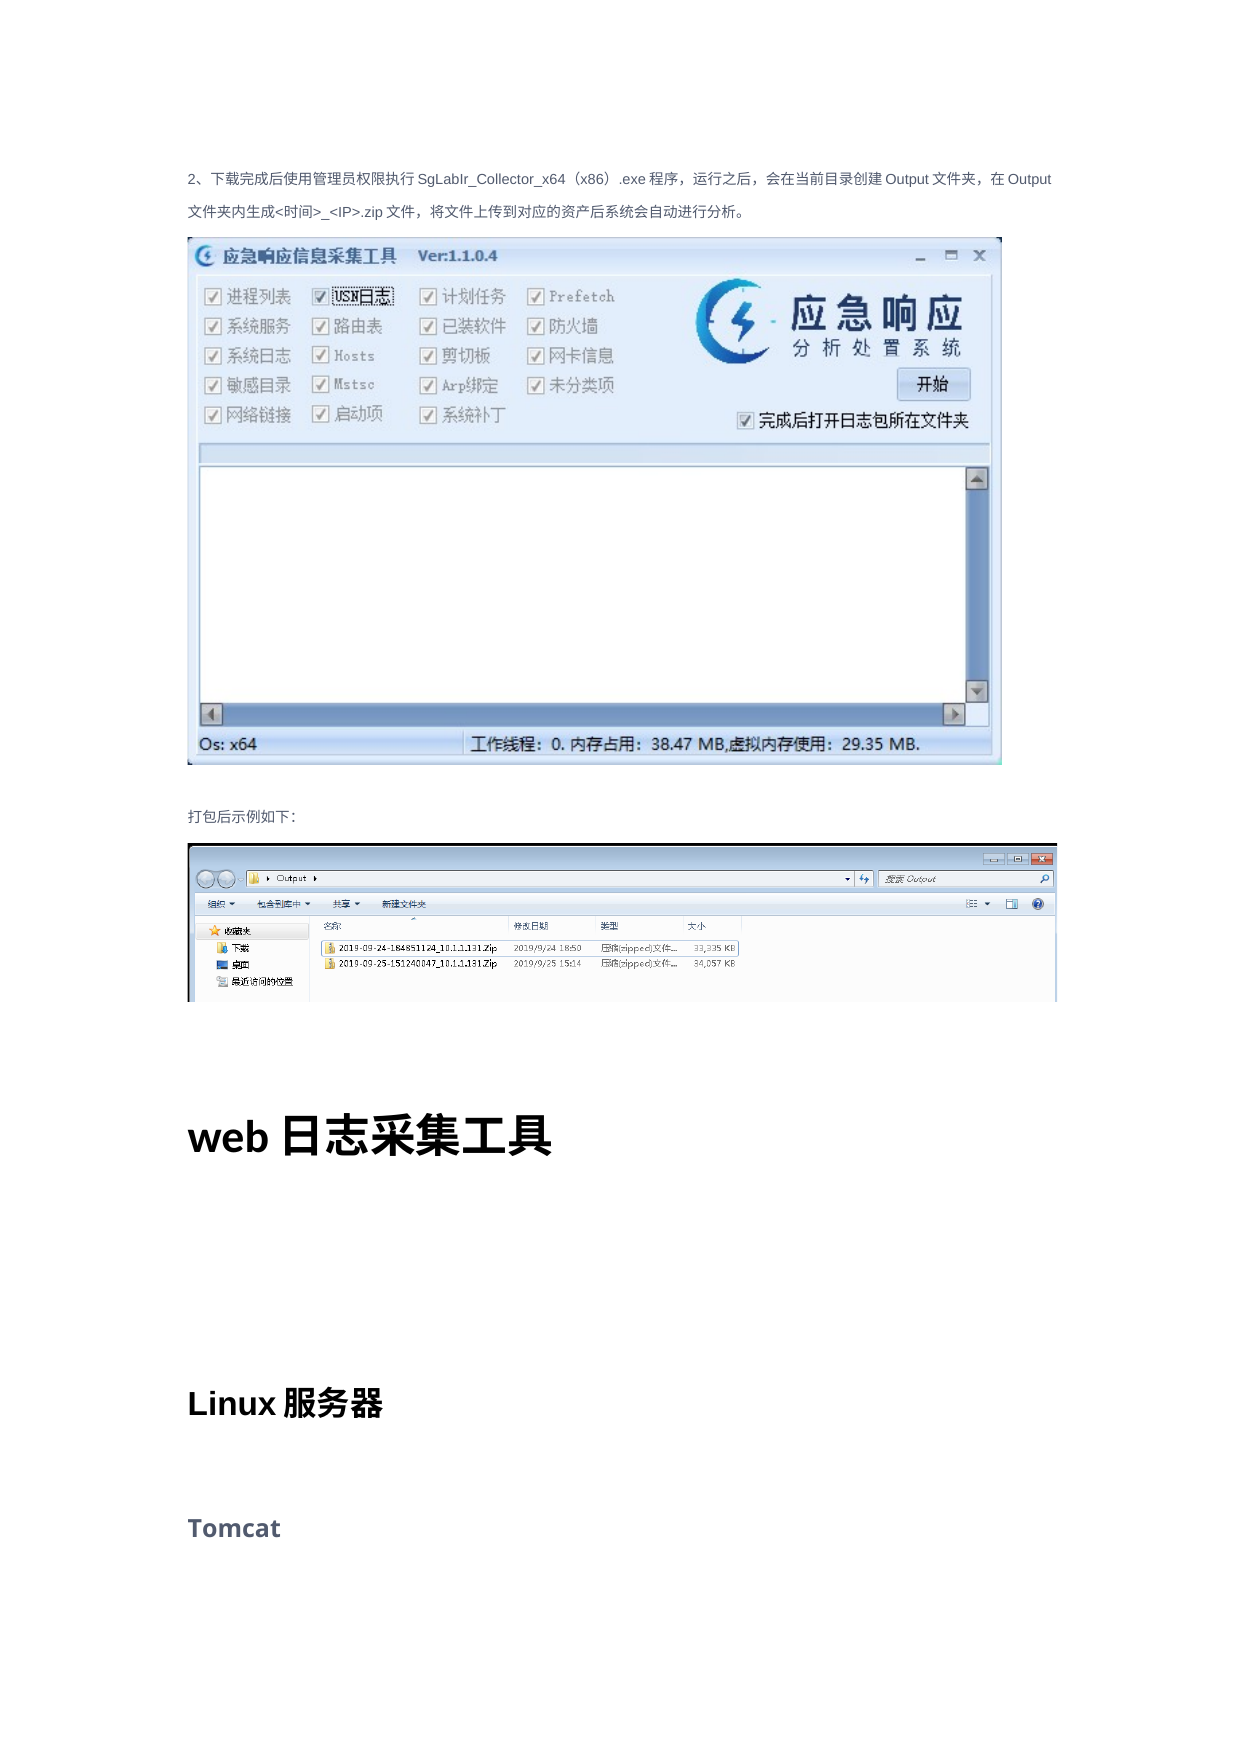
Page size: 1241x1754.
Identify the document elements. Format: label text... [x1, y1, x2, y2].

picture [187, 237, 1002, 765]
picture [187, 843, 1058, 1002]
text 打包后示例如下： [187, 800, 1053, 833]
subtitle Tomcat [187, 1495, 1053, 1560]
subtitle web日志采集工具 [187, 1084, 1053, 1182]
subtitle Linux服务器 [187, 1368, 1053, 1433]
text 2、下载完成后使用管理员权限执行SgLabIr_Collector_x64（x86）.exe程序，运行之后，会在当前目录创建Output文件夹，在Output文件夹内生成<时间>_<IP>.zip文件，将文件上传到对应的资产后系统会自动进行分析。 [187, 162, 1053, 227]
